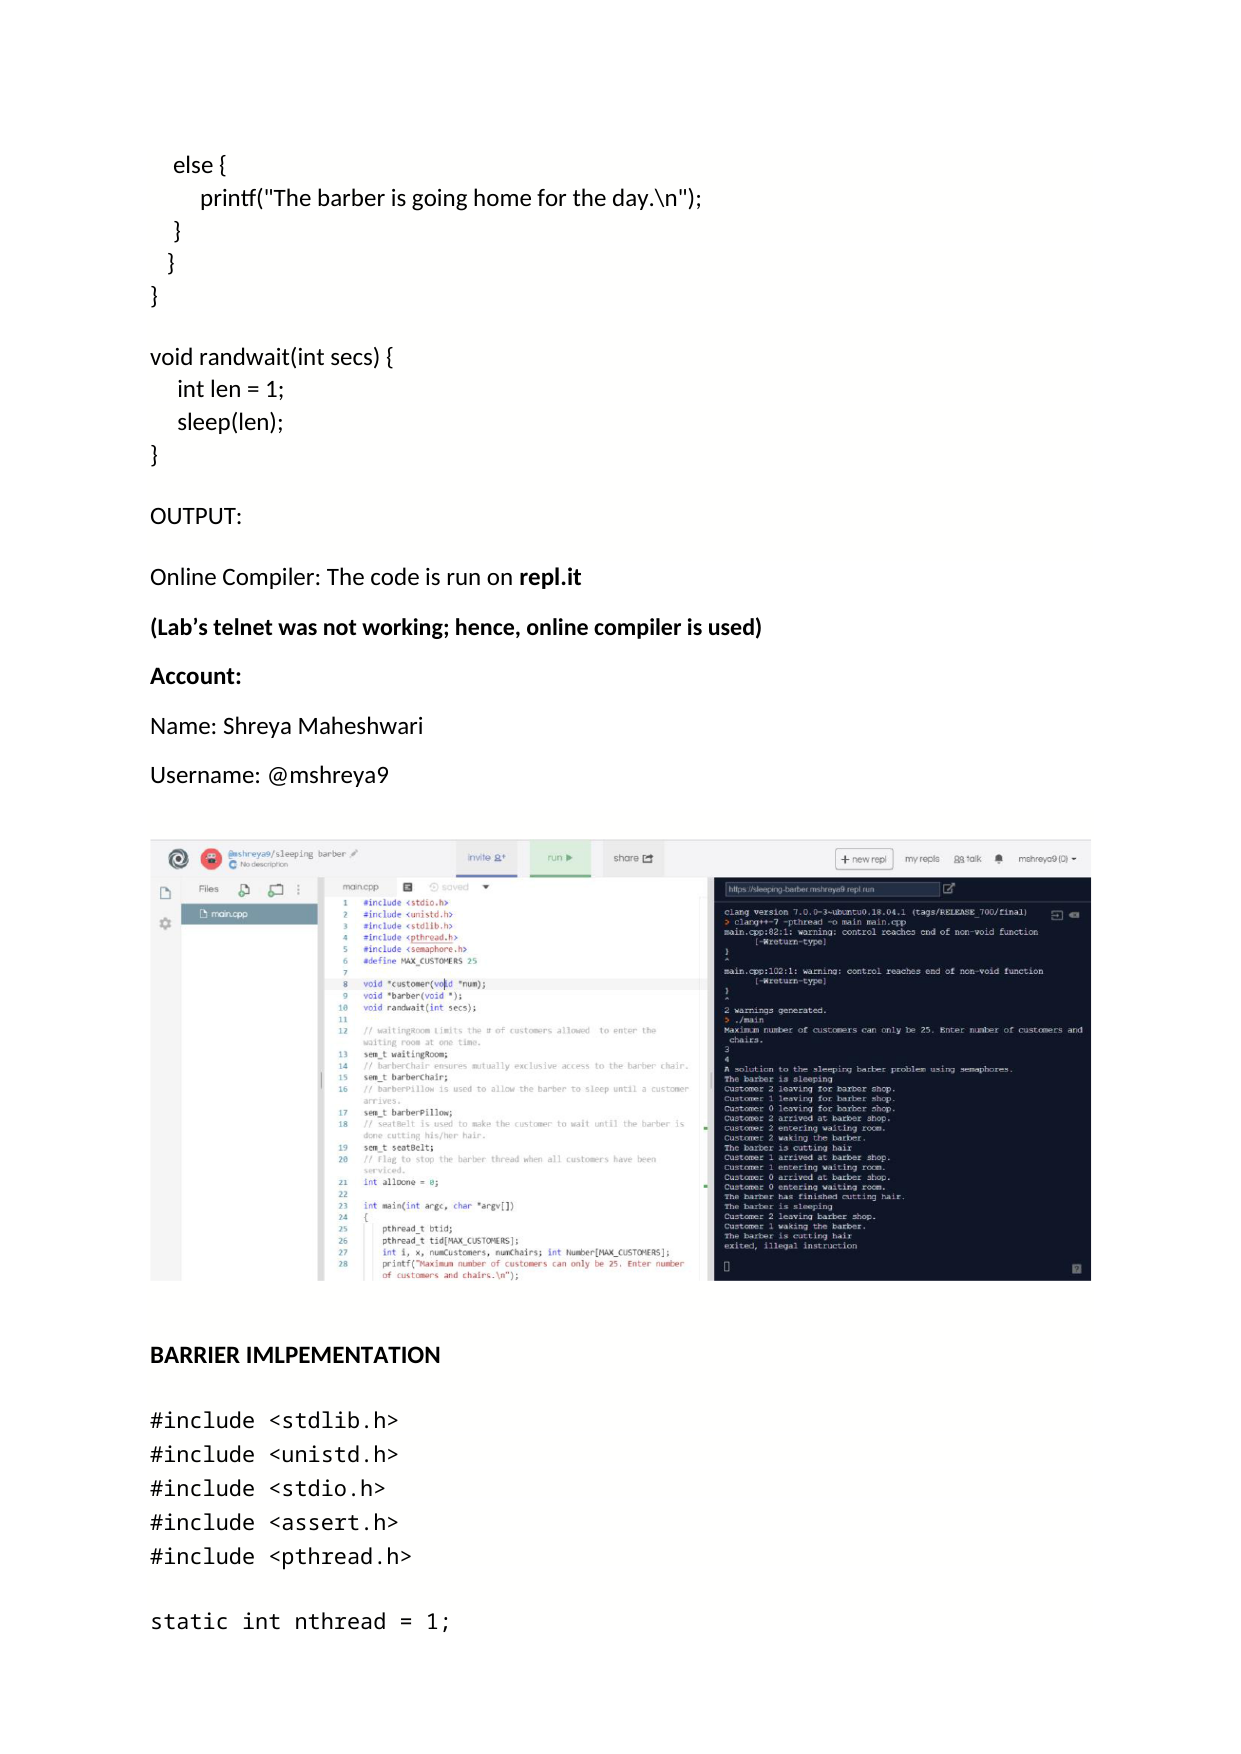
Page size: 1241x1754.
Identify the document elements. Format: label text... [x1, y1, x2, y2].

text printf("The barber is going home for the day.\n"); [200, 182, 1090, 213]
text Online Compiler: The code is run on repl.it [150, 561, 1090, 591]
picture [147, 809, 1094, 1371]
text Name: Shreya Maheshwari [150, 710, 1090, 741]
text (Lab’s telnet was not working; hence, online compiler is used) [150, 612, 1090, 642]
text static int nthread = 1; [150, 1606, 1090, 1636]
text #include <unistd.h> [150, 1439, 1090, 1469]
text } [173, 215, 1090, 245]
text #include <stdio.h> [150, 1473, 1090, 1503]
text Username: @mshreya9 [150, 759, 1090, 790]
text else { [173, 150, 1090, 180]
text OUTPUT: [150, 500, 1090, 530]
text } [167, 247, 1090, 278]
text } [150, 439, 1090, 469]
text } [150, 280, 1090, 311]
text #include <assert.h> [150, 1507, 1090, 1536]
text Account: [150, 661, 1090, 691]
text #include <stdlib.h> [150, 1405, 1090, 1435]
text int len = 1; [177, 374, 1090, 404]
text BARRIER IMLPEMENTATION [150, 1340, 1090, 1370]
text void randwait(int secs) { [150, 341, 1090, 372]
text sleep(len); [177, 406, 1090, 437]
text #include <pthread.h> [150, 1541, 1090, 1571]
